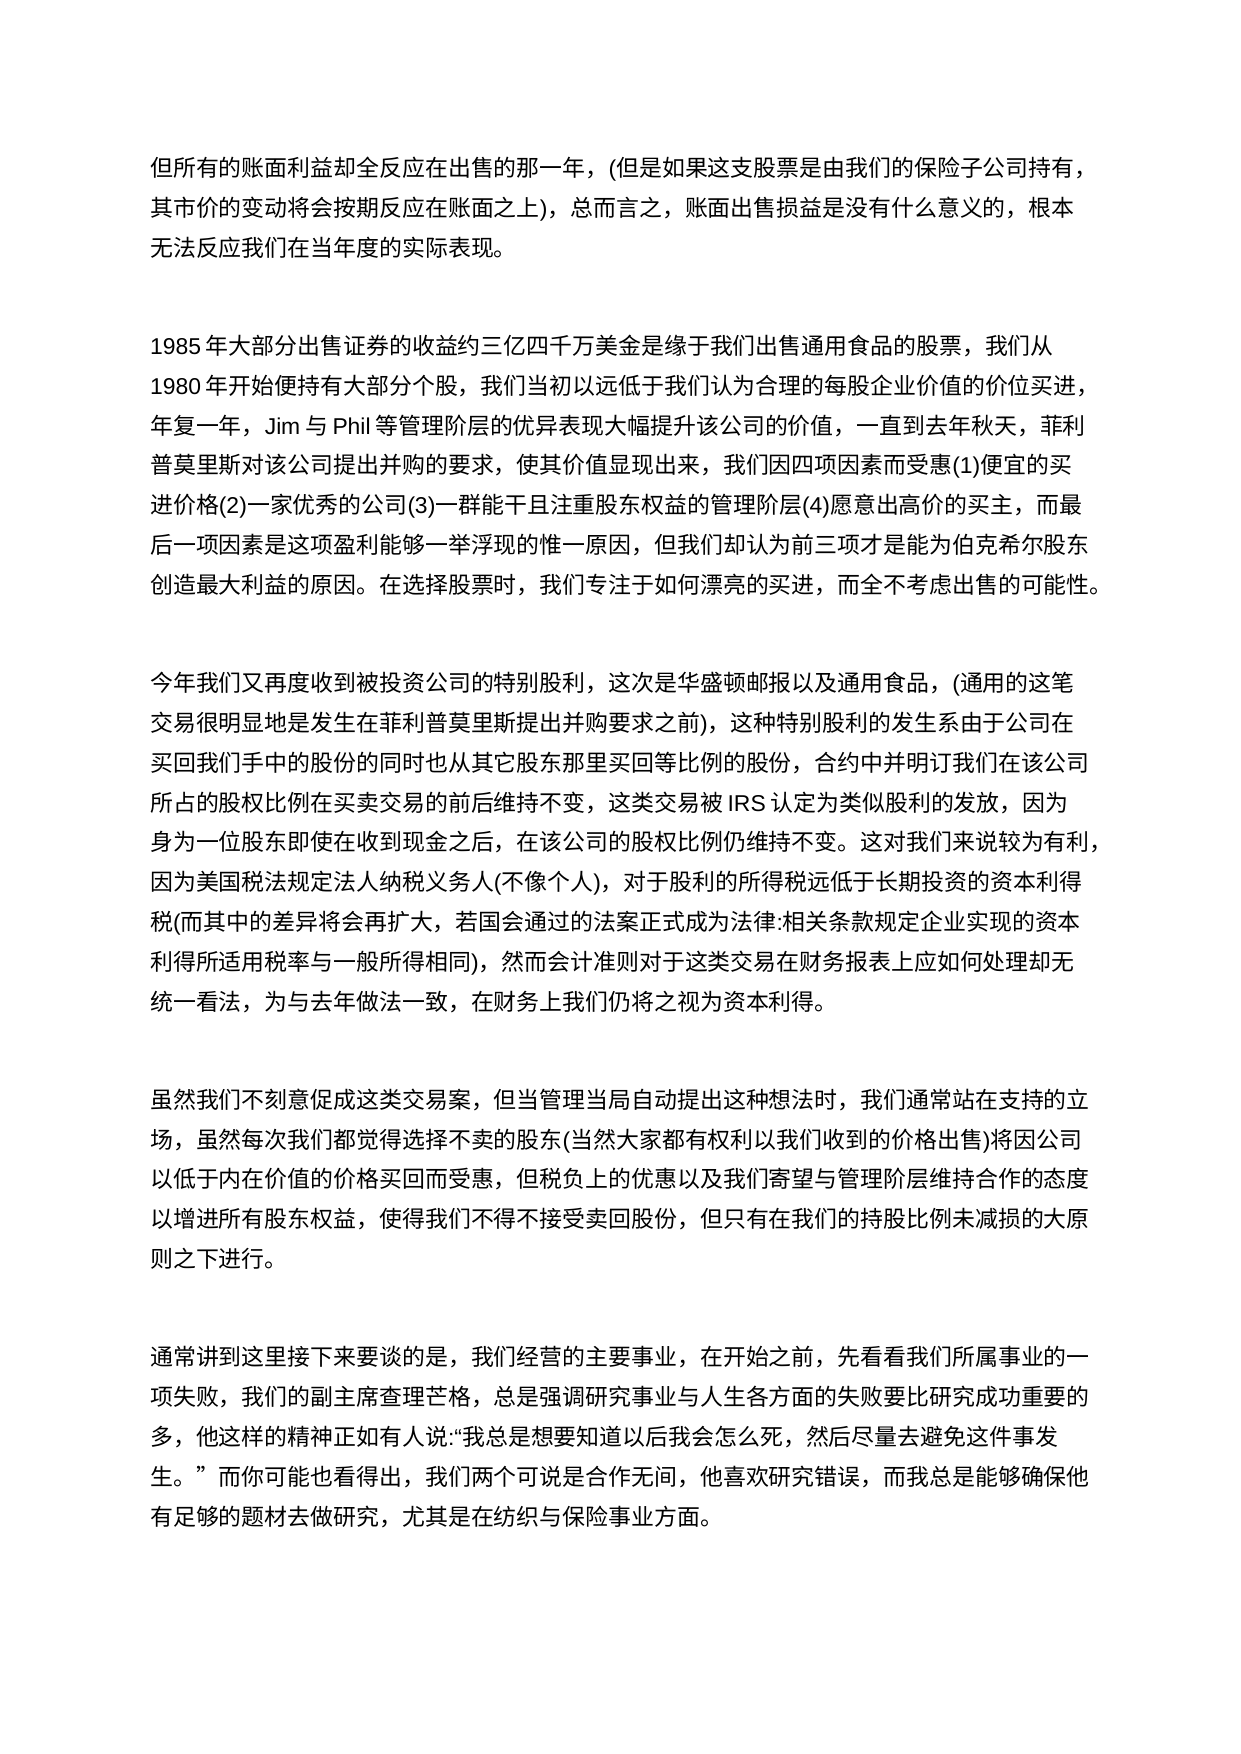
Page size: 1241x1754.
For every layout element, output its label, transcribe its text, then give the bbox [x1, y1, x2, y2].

text 虽然我们不刻意促成这类交易案，但当管理当局自动提出这种想法时，我们通常站在支持的立场，虽然每次我们都觉得选择不卖的股东(当然大家都有权利以我们收到的价格出售)将因公司以低于内在价值的价格买回而受惠，但税负上的优惠以及我们寄望与管理阶层维持合作的态度以增进所有股东权益，使得我们不得不接受卖回股份，但只有在我们的持股比例未减损的大原则之下进行。 [150, 1082, 1090, 1274]
text 今年我们又再度收到被投资公司的特别股利，这次是华盛顿邮报以及通用食品，(通用的这笔交易很明显地是发生在菲利普莫里斯提出并购要求之前)，这种特别股利的发生系由于公司在买回我们手中的股份的同时也从其它股东那里买回等比例的股份，合约中并明订我们在该公司所占的股权比例在买卖交易的前后维持不变，这类交易被IRS认定为类似股利的发放，因为身为一位股东即使在收到现金之后，在该公司的股权比例仍维持不变。这对我们来说较为有利，因为美国税法规定法人纳税义务人(不像个人)，对于股利的所得税远低于长期投资的资本利得税(而其中的差异将会再扩大，若国会通过的法案正式成为法律:相关条款规定企业实现的资本利得所适用税率与一般所得相同)，然而会计准则对于这类交易在财务报表上应如何处理却无统一看法，为与去年做法一致，在财务上我们仍将之视为资本利得。 [150, 665, 1090, 1017]
text 通常讲到这里接下来要谈的是，我们经营的主要事业，在开始之前，先看看我们所属事业的一项失败，我们的副主席查理芒格，总是强调研究事业与人生各方面的失败要比研究成功重要的多，他这样的精神正如有人说:“我总是想要知道以后我会怎么死，然后尽量去避免这件事发生。”而你可能也看得出，我们两个可说是合作无间，他喜欢研究错误，而我总是能够确保他有足够的题材去做研究，尤其是在纺织与保险事业方面。 [150, 1339, 1090, 1532]
text 1985年大部分出售证券的收益约三亿四千万美金是缘于我们出售通用食品的股票，我们从1980年开始便持有大部分个股，我们当初以远低于我们认为合理的每股企业价值的价位买进，年复一年，Jim与Phil等管理阶层的优异表现大幅提升该公司的价值，一直到去年秋天，菲利普莫里斯对该公司提出并购的要求，使其价值显现出来，我们因四项因素而受惠(1)便宜的买进价格(2)一家优秀的公司(3)一群能干且注重股东权益的管理阶层(4)愿意出高价的买主，而最后一项因素是这项盈利能够一举浮现的惟一原因，但我们却认为前三项才是能为伯克希尔股东创造最大利益的原因。在选择股票时，我们专注于如何漂亮的买进，而全不考虑出售的可能性。 [150, 328, 1090, 600]
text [150, 150, 1090, 263]
